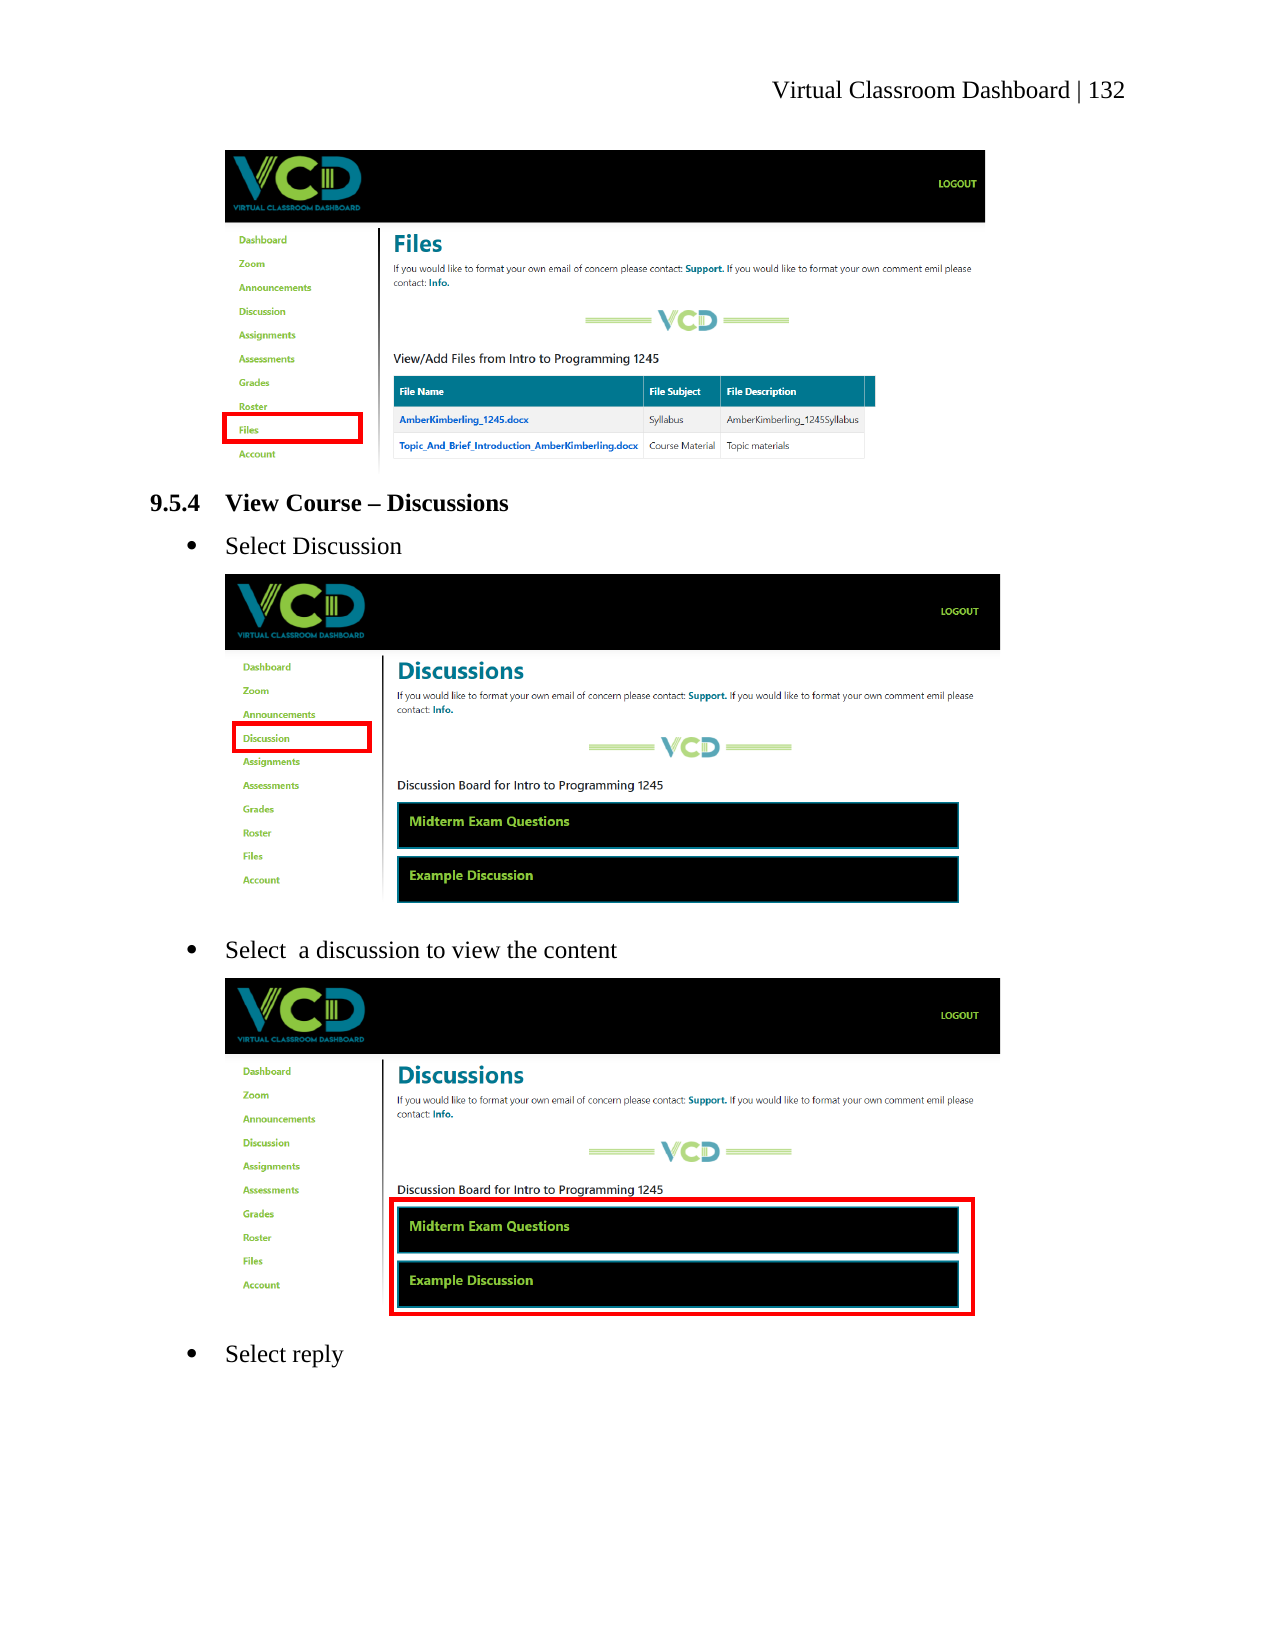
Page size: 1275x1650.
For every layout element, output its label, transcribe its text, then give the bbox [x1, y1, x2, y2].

list Select reply [187, 1339, 1125, 1368]
picture [227, 416, 358, 439]
list Select Discussion [187, 531, 1125, 560]
list Select a discussion to view the content [187, 935, 1125, 964]
text View Course – Discussions [150, 488, 1125, 517]
picture [225, 574, 1001, 921]
picture [225, 150, 986, 474]
picture [225, 978, 1001, 1326]
